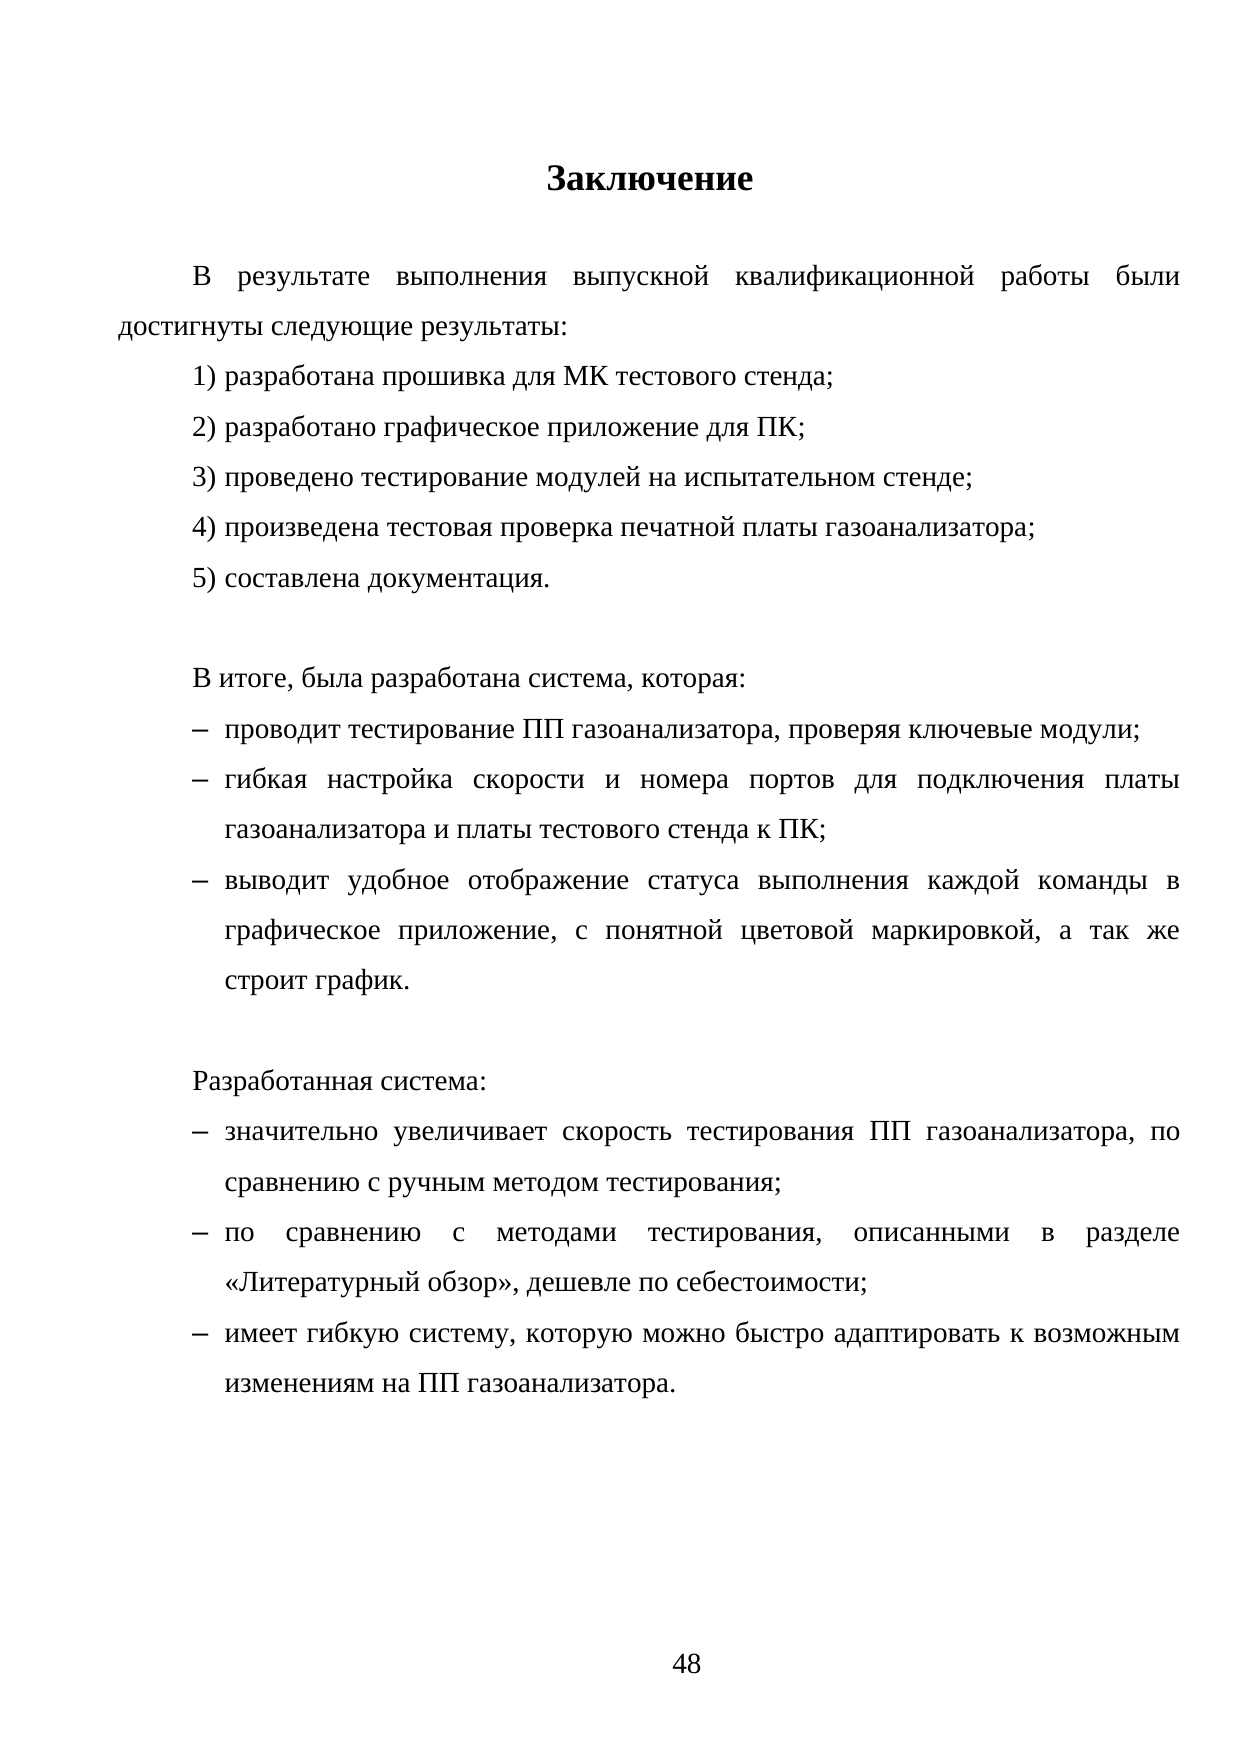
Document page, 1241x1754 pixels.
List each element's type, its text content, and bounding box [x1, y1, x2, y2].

list проведено тестирование модулей на испытательном стенде; [192, 459, 1181, 493]
list выводит удобное отображение статуса выполнения каждой команды в графическое приложение, с понятной цветовой маркировкой, а так же строит график. [192, 862, 1181, 996]
text В итоге, была разработана система, которая: [118, 660, 1181, 694]
list составлена документация. [192, 560, 1181, 593]
list произведена тестовая проверка печатной платы газоанализатора; [192, 509, 1181, 543]
text В результате выполнения выпускной квалификационной работы были достигнуты следующие результаты: [118, 258, 1181, 342]
list разработано графическое приложение для ПК; [192, 409, 1181, 442]
list по сравнению с методами тестирования, описанными в разделе «Литературный обзор», дешевле по себестоимости; [192, 1214, 1181, 1298]
list значительно увеличивает скорость тестирования ПП газоанализатора, по сравнению с ручным методом тестирования; [192, 1113, 1181, 1197]
subtitle Заключение [118, 156, 1181, 199]
text Разработанная система: [118, 1063, 1181, 1097]
list проводит тестирование ПП газоанализатора, проверяя ключевые модули; [192, 711, 1181, 744]
list разработана прошивка для МК тестового стенда; [192, 358, 1181, 392]
list гибкая настройка скорости и номера портов для подключения платы газоанализатора и платы тестового стенда к ПК; [192, 761, 1181, 845]
list имеет гибкую систему, которую можно быстро адаптировать к возможным изменениям на ПП газоанализатора. [192, 1315, 1181, 1399]
